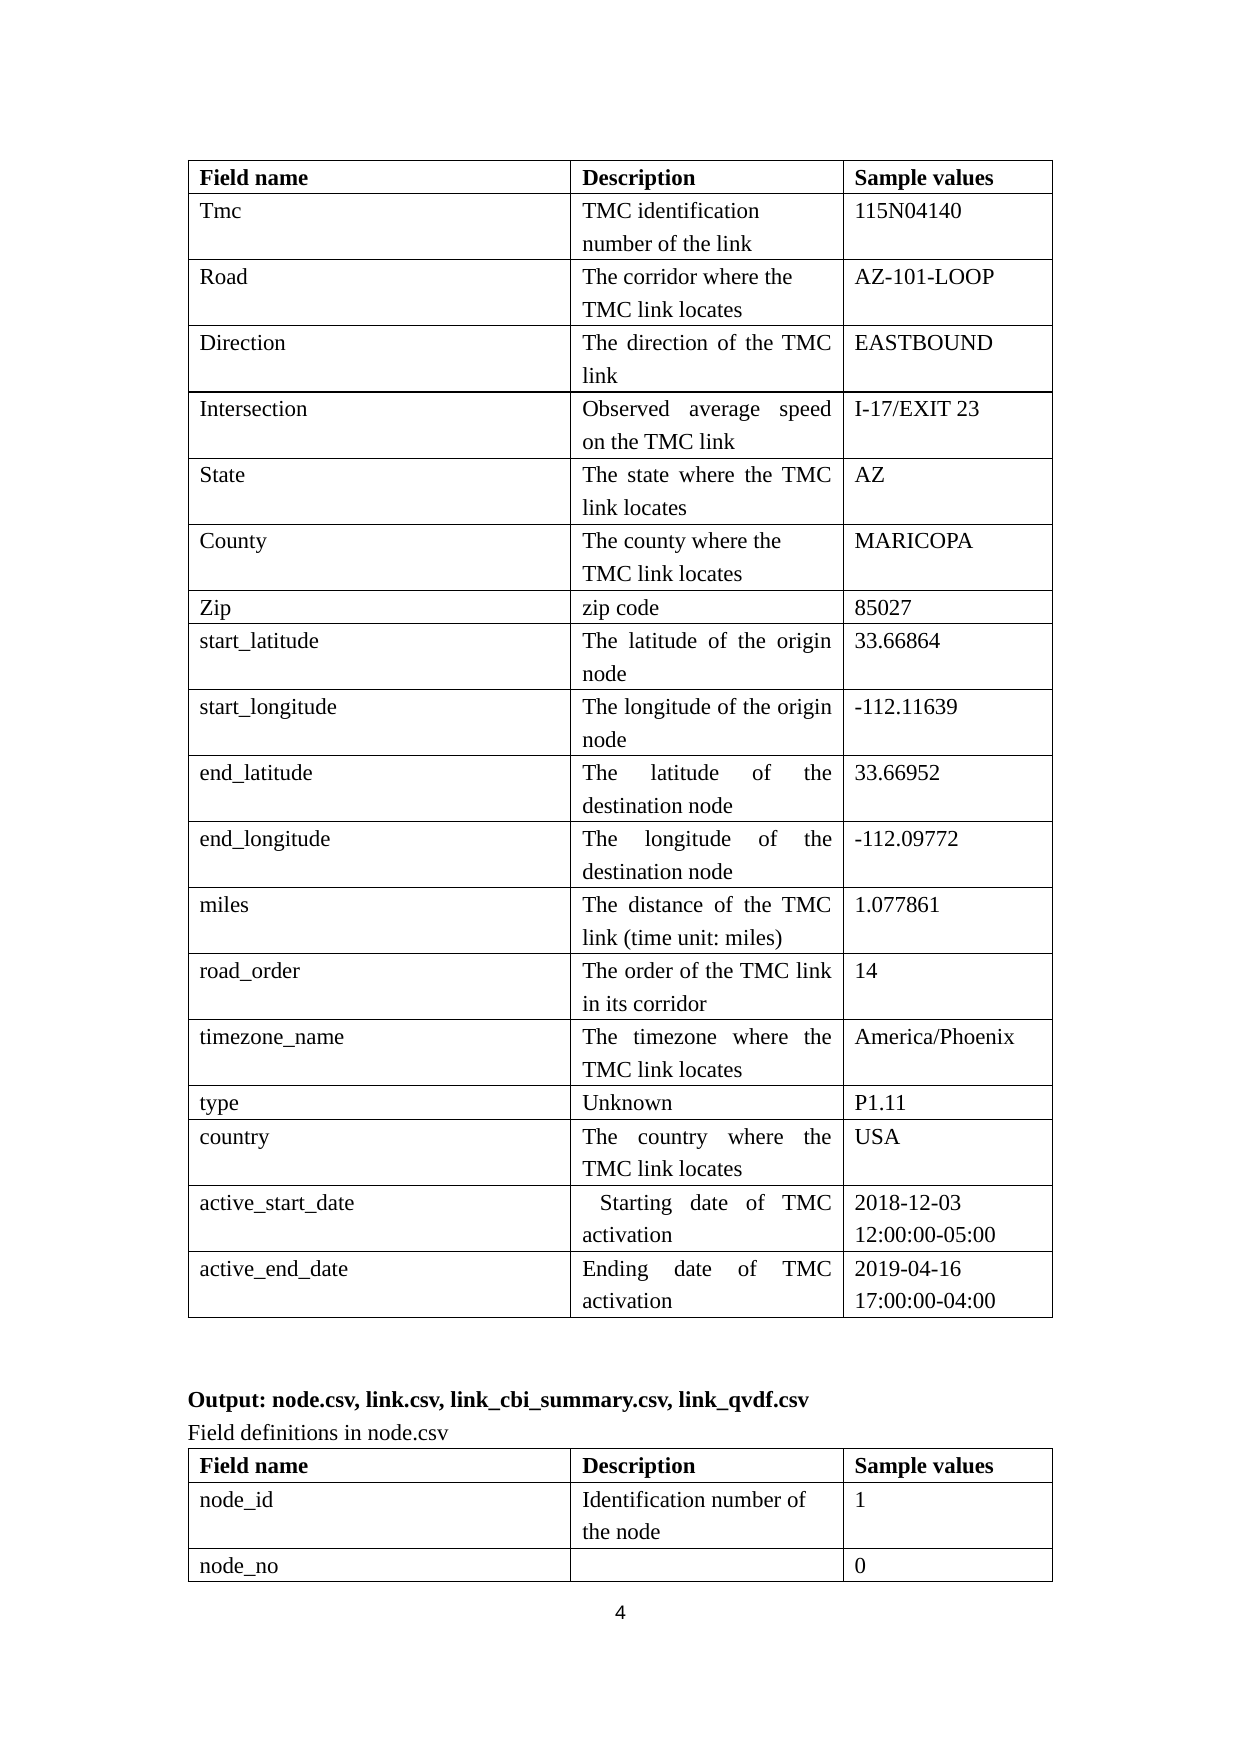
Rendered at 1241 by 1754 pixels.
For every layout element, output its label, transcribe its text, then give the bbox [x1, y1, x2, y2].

table_cell 1.077861 [844, 888, 1052, 953]
table_cell Tmc [189, 194, 570, 259]
table_cell country [189, 1120, 570, 1185]
table_cell active_end_date [189, 1252, 570, 1317]
table_header Description [571, 161, 843, 193]
table_header Sample values [844, 1449, 1052, 1482]
table_cell The distance of the TMC link (time unit: miles) [571, 888, 843, 953]
table_header Field name [189, 161, 570, 193]
table_cell Zip [189, 591, 570, 623]
table_cell Unknown [571, 1086, 843, 1119]
table_cell road_order [189, 954, 570, 1019]
table_cell 115N04140 [844, 194, 1052, 259]
table_cell start_longitude [189, 690, 570, 755]
table_cell end_longitude [189, 822, 570, 887]
table_cell AZ [844, 459, 1052, 523]
table_cell 1 [844, 1483, 1052, 1548]
table_cell Observed average speed on the TMC link [571, 393, 843, 457]
table_cell AZ-101-LOOP [844, 260, 1052, 325]
table_cell 0 [844, 1549, 1052, 1581]
table_cell USA [844, 1120, 1052, 1185]
table_cell node_no [189, 1549, 570, 1581]
table_cell EASTBOUND [844, 326, 1052, 391]
table_cell The latitude of the origin node [571, 624, 843, 689]
table_cell Intersection [189, 393, 570, 457]
table_cell start_latitude [189, 624, 570, 689]
table_header Sample values [844, 161, 1052, 193]
text Field definitions in node.csv [187, 1416, 1053, 1448]
table_cell -112.09772 [844, 822, 1052, 887]
table_cell 2018-12-03 12:00:00-05:00 [844, 1186, 1052, 1251]
table_cell The timezone where the TMC link locates [571, 1020, 843, 1085]
table_cell The order of the TMC link in its corridor [571, 954, 843, 1019]
table_header Description [571, 1449, 843, 1482]
table_cell County [189, 525, 570, 589]
table_cell active_start_date [189, 1186, 570, 1251]
table_cell Direction [189, 326, 570, 391]
table_cell The country where the TMC link locates [571, 1120, 843, 1185]
table_cell The state where the TMC link locates [571, 459, 843, 523]
table_cell -112.11639 [844, 690, 1052, 755]
table_cell timezone_name [189, 1020, 570, 1085]
table_cell The longitude of the origin node [571, 690, 843, 755]
table_cell 33.66952 [844, 756, 1052, 821]
table_cell 14 [844, 954, 1052, 1019]
table_cell State [189, 459, 570, 523]
text Output: node.csv, link.csv, link_cbi_summary.csv, link_qvdf.csv [187, 1383, 1053, 1416]
table_cell The corridor where the TMC link locates [571, 260, 843, 325]
table_cell [571, 1549, 843, 1581]
table_cell MARICOPA [844, 525, 1052, 589]
table_cell The longitude of the destination node [571, 822, 843, 887]
table_cell end_latitude [189, 756, 570, 821]
table_cell The county where the TMC link locates [571, 525, 843, 589]
table_cell I-17/EXIT 23 [844, 393, 1052, 457]
table_cell 33.66864 [844, 624, 1052, 689]
table_cell Starting date of TMC activation [571, 1186, 843, 1251]
table_cell Identification number of the node [571, 1483, 843, 1548]
table_cell zip code [571, 591, 843, 623]
table_cell The direction of the TMC link [571, 326, 843, 391]
table_cell TMC identification number of the link [571, 194, 843, 259]
table_cell Road [189, 260, 570, 325]
table_cell 2019-04-16 17:00:00-04:00 [844, 1252, 1052, 1317]
table_cell P1.11 [844, 1086, 1052, 1119]
table_cell America/Phoenix [844, 1020, 1052, 1085]
table_header Field name [189, 1449, 570, 1482]
table_cell 85027 [844, 591, 1052, 623]
table_cell The latitude of the destination node [571, 756, 843, 821]
table_cell Ending date of TMC activation [571, 1252, 843, 1317]
table_cell type [189, 1086, 570, 1119]
table_cell node_id [189, 1483, 570, 1548]
table_cell miles [189, 888, 570, 953]
